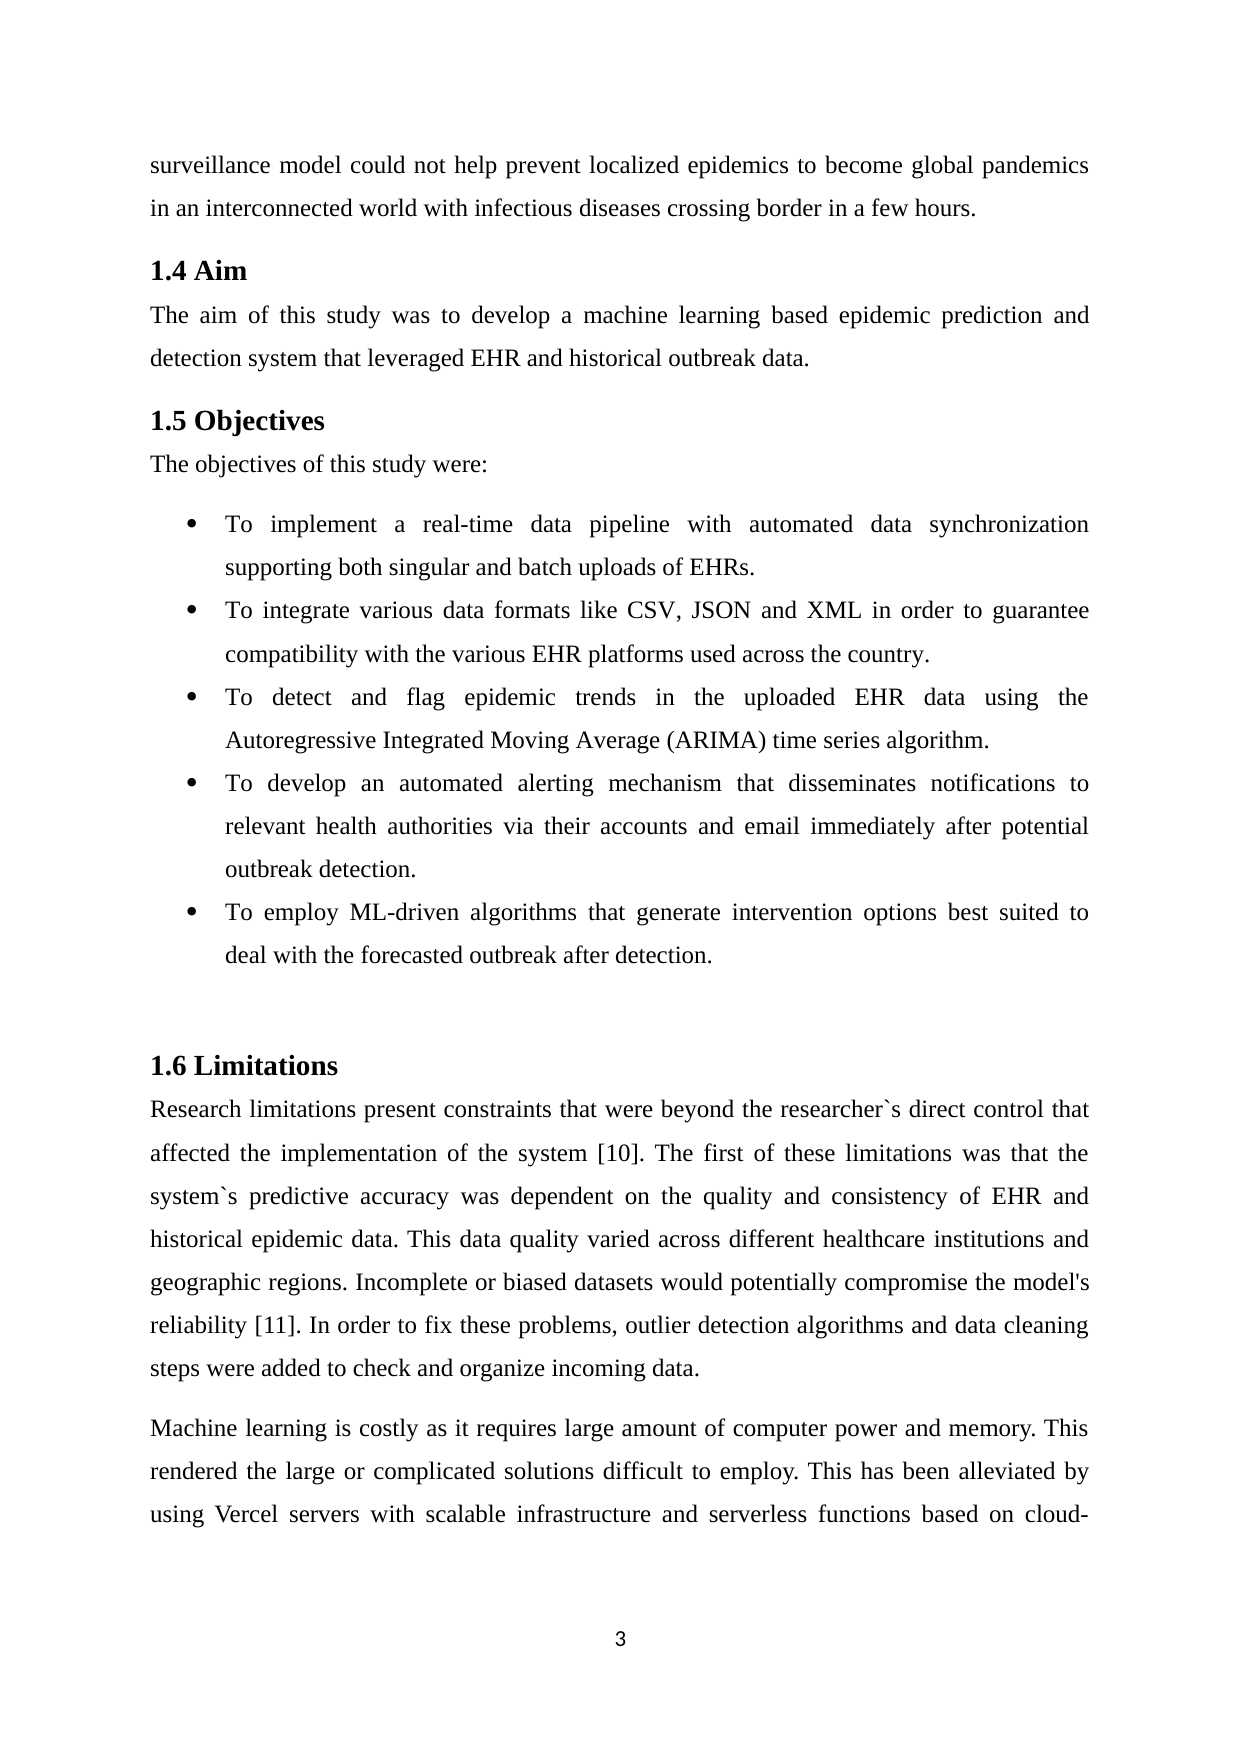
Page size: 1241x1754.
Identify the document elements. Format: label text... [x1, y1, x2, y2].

text Research limitations present constraints that were beyond the researcher`s direct control that affected the implementation of the system [10]. The first of these limitations was that the system`s predictive accuracy was dependent on the quality and consistency of EHR and historical epidemic data. This data quality varied across different healthcare institutions and geographic regions. Incomplete or biased datasets would potentially compromise the model's reliability [11]. In order to fix these problems, outlier detection algorithms and data cleaning steps were added to check and organize incoming data. [150, 1094, 1090, 1382]
subtitle 1.5 Objectives [150, 403, 1090, 436]
list To integrate various data formats like CSV, JSON and XML in order to guarantee compatibility with the various EHR platforms used across the country. [187, 596, 1090, 667]
text The objectives of this study were: [150, 449, 1090, 478]
list To employ ML-driven algorithms that generate intervention options best suited to deal with the forecasted outbreak after detection. [187, 897, 1090, 969]
text The aim of this study was to develop a machine learning based epidemic prediction and detection system that leveraged EHR and historical outbreak data. [150, 300, 1090, 372]
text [150, 150, 1090, 222]
subtitle 1.6 Limitations [150, 1048, 1090, 1081]
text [150, 1413, 1090, 1528]
list To develop an automated alerting mechanism that disseminates notifications to relevant health authorities via their accounts and email immediately after potential outbreak detection. [187, 768, 1090, 883]
subtitle 1.4 Aim [150, 253, 1090, 286]
list To detect and flag epidemic trends in the uploaded EHR data using the Autoregressive Integrated Moving Average (ARIMA) time series algorithm. [187, 682, 1090, 754]
list To implement a real-time data pipeline with automated data synchronization supporting both singular and batch uploads of EHRs. [187, 509, 1090, 581]
